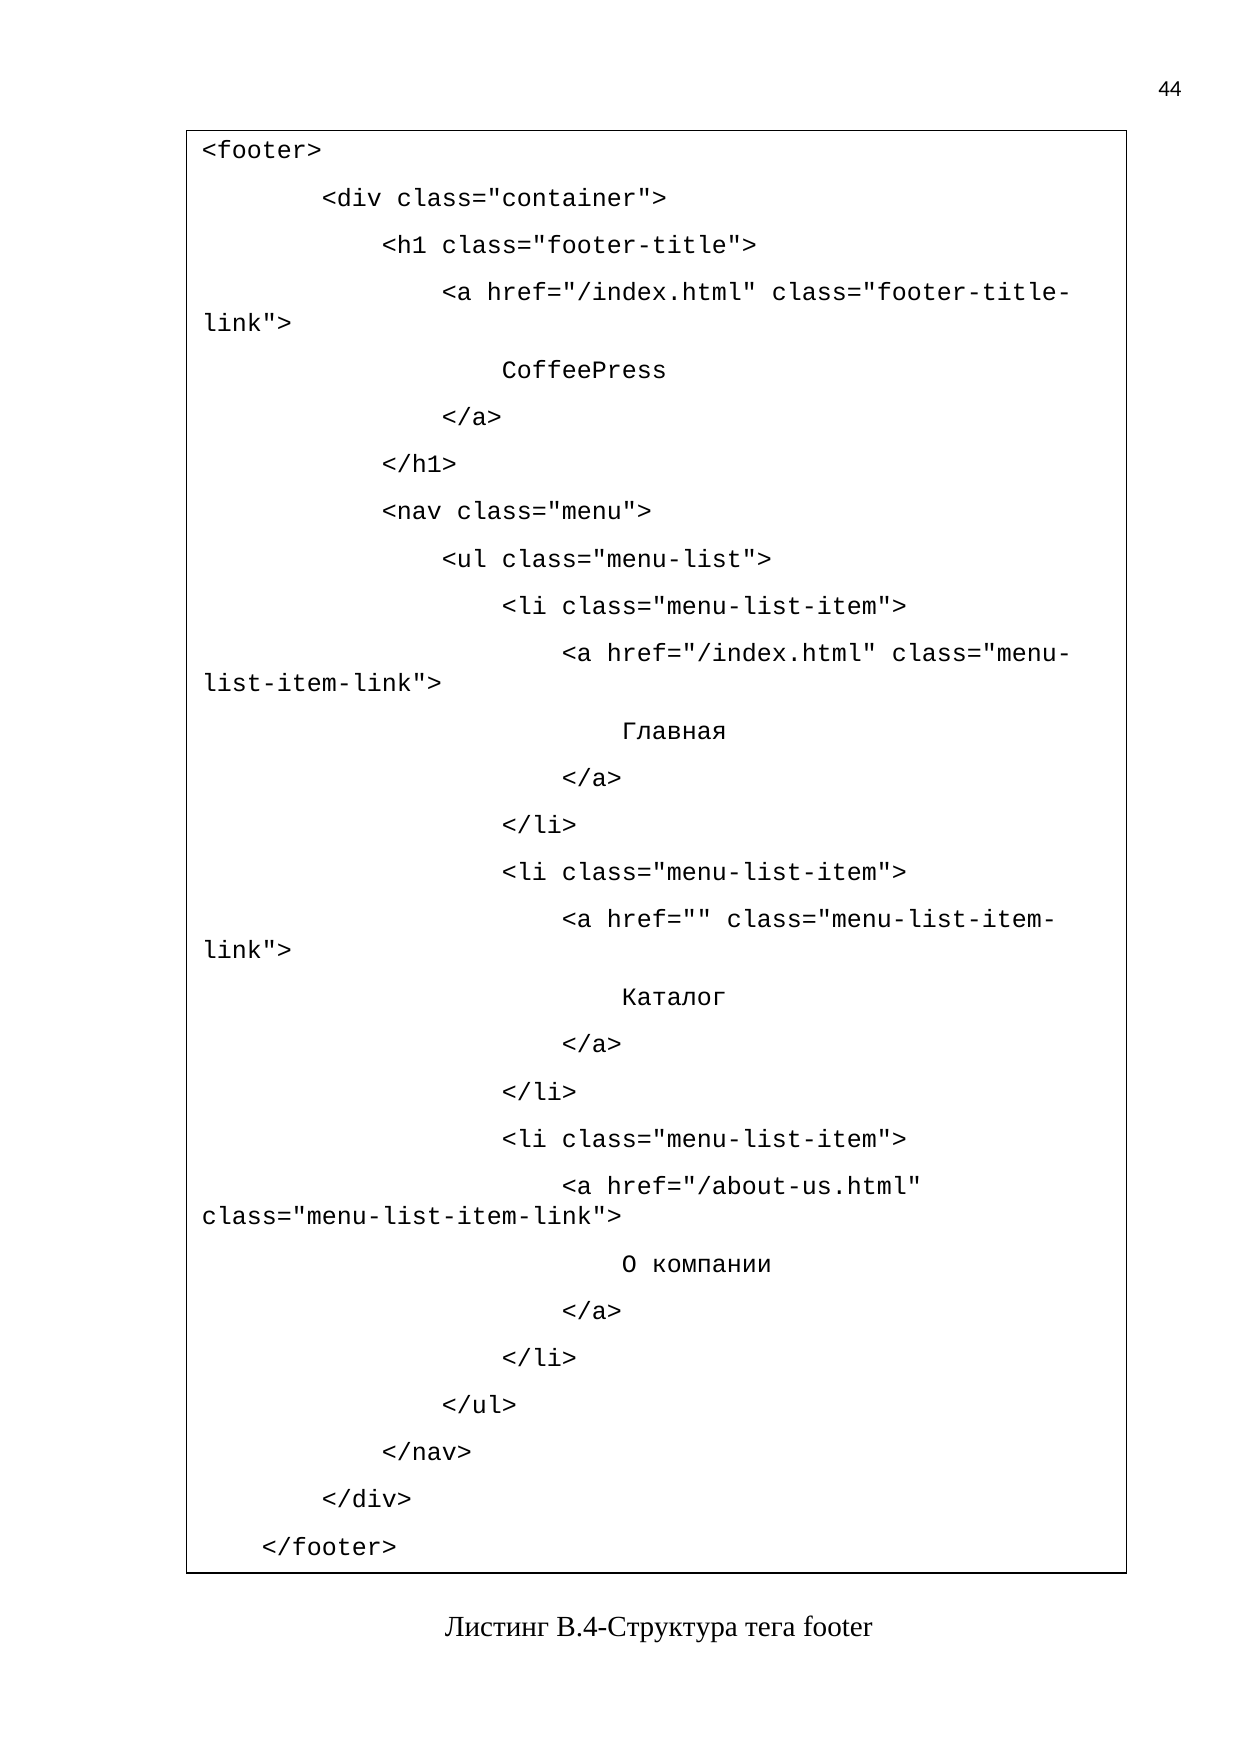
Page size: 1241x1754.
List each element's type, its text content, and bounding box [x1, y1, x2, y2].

text Листинг В.4-Структура тега footer [136, 1609, 1181, 1642]
